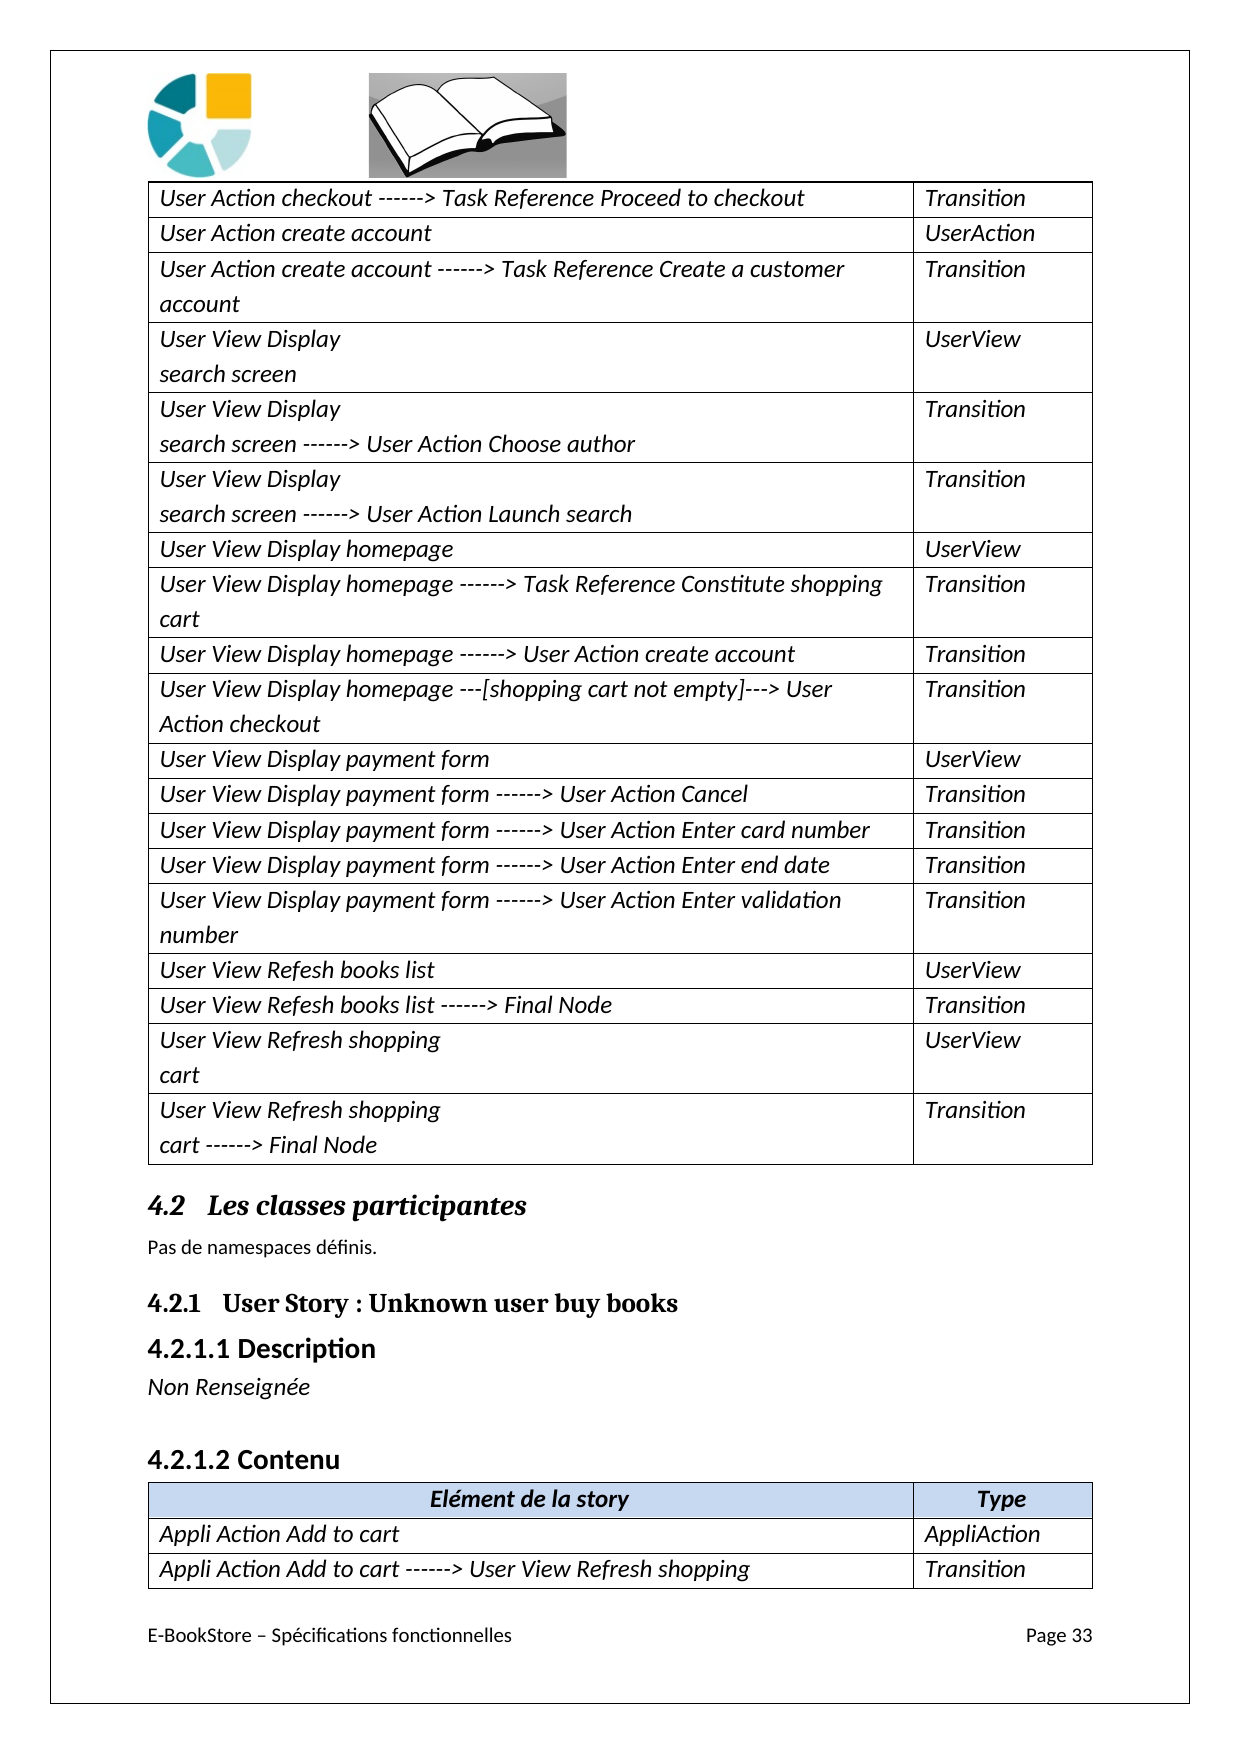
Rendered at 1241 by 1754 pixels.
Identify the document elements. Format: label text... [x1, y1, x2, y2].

text Pas de namespaces définis. [147, 1234, 1093, 1260]
table_header User View Display payment form ------> User Action Enter card number [149, 814, 913, 848]
table_header User View Display homepage ------> Task Reference Constitute shopping cart [149, 568, 913, 637]
table_header User Action checkout ------> Task Reference Proceed to checkout [149, 183, 913, 217]
table_header Transition [914, 814, 1092, 848]
table_header Transition [914, 183, 1092, 217]
table_header Transition [914, 393, 1092, 462]
table_header Transition [914, 1554, 1092, 1588]
table_header User View Display payment form [149, 744, 913, 778]
table_header UserAction [914, 218, 1092, 252]
table_header Transition [914, 1094, 1092, 1163]
subtitle Les classes participantes [147, 1189, 1093, 1223]
table_header Transition [914, 779, 1092, 813]
table_header User View Refresh shopping cart ------> Final Node [149, 1094, 913, 1163]
picture [368, 73, 567, 178]
text Non Renseignée [147, 1371, 1093, 1402]
table_header User Action create account ------> Task Reference Create a customer account [149, 253, 913, 322]
table_header Transition [914, 849, 1092, 883]
table_header User View Display homepage ------> User Action create account [149, 638, 913, 672]
table_header UserView [914, 954, 1092, 988]
table_header Transition [914, 253, 1092, 322]
table_header Transition [914, 674, 1092, 742]
table_header User View Refesh books list ------> Final Node [149, 989, 913, 1023]
table_header Transition [914, 989, 1092, 1023]
table_header Transition [914, 884, 1092, 953]
table_header User View Display homepage ---[shopping cart not empty]---> User Action checkout [149, 674, 913, 742]
table_header User View Display payment form ------> User Action Cancel [149, 779, 913, 813]
table_header User View Display search screen ------> User Action Launch search [149, 463, 913, 532]
table_header UserView [914, 744, 1092, 778]
table_header Appli Action Add to cart ------> User View Refresh shopping cart [149, 1554, 913, 1588]
table_header User View Display payment form ------> User Action Enter end date [149, 849, 913, 883]
table_header UserView [914, 1024, 1092, 1093]
subtitle Description [147, 1330, 1093, 1366]
table_header User Action create account [149, 218, 913, 252]
table_header User View Refresh shopping cart [149, 1024, 913, 1093]
table_header User View Refesh books list [149, 954, 913, 988]
table_header Transition [914, 463, 1092, 532]
picture [147, 73, 252, 178]
table_header Appli Action Add to cart [149, 1519, 913, 1552]
table_header Type [914, 1483, 1092, 1517]
table_header Transition [914, 568, 1092, 637]
table_header Elément de la story [149, 1483, 913, 1517]
table_header User View Display search screen [149, 323, 913, 392]
table_header AppliAction [914, 1519, 1092, 1552]
table_header UserView [914, 323, 1092, 392]
subtitle Contenu [147, 1441, 1093, 1477]
table_header User View Display homepage [149, 533, 913, 567]
table_header Transition [914, 638, 1092, 672]
subtitle User Story : Unknown user buy books [147, 1288, 1093, 1319]
table_header User View Display search screen ------> User Action Choose author [149, 393, 913, 462]
table_header UserView [914, 533, 1092, 567]
table_header User View Display payment form ------> User Action Enter validation number [149, 884, 913, 953]
